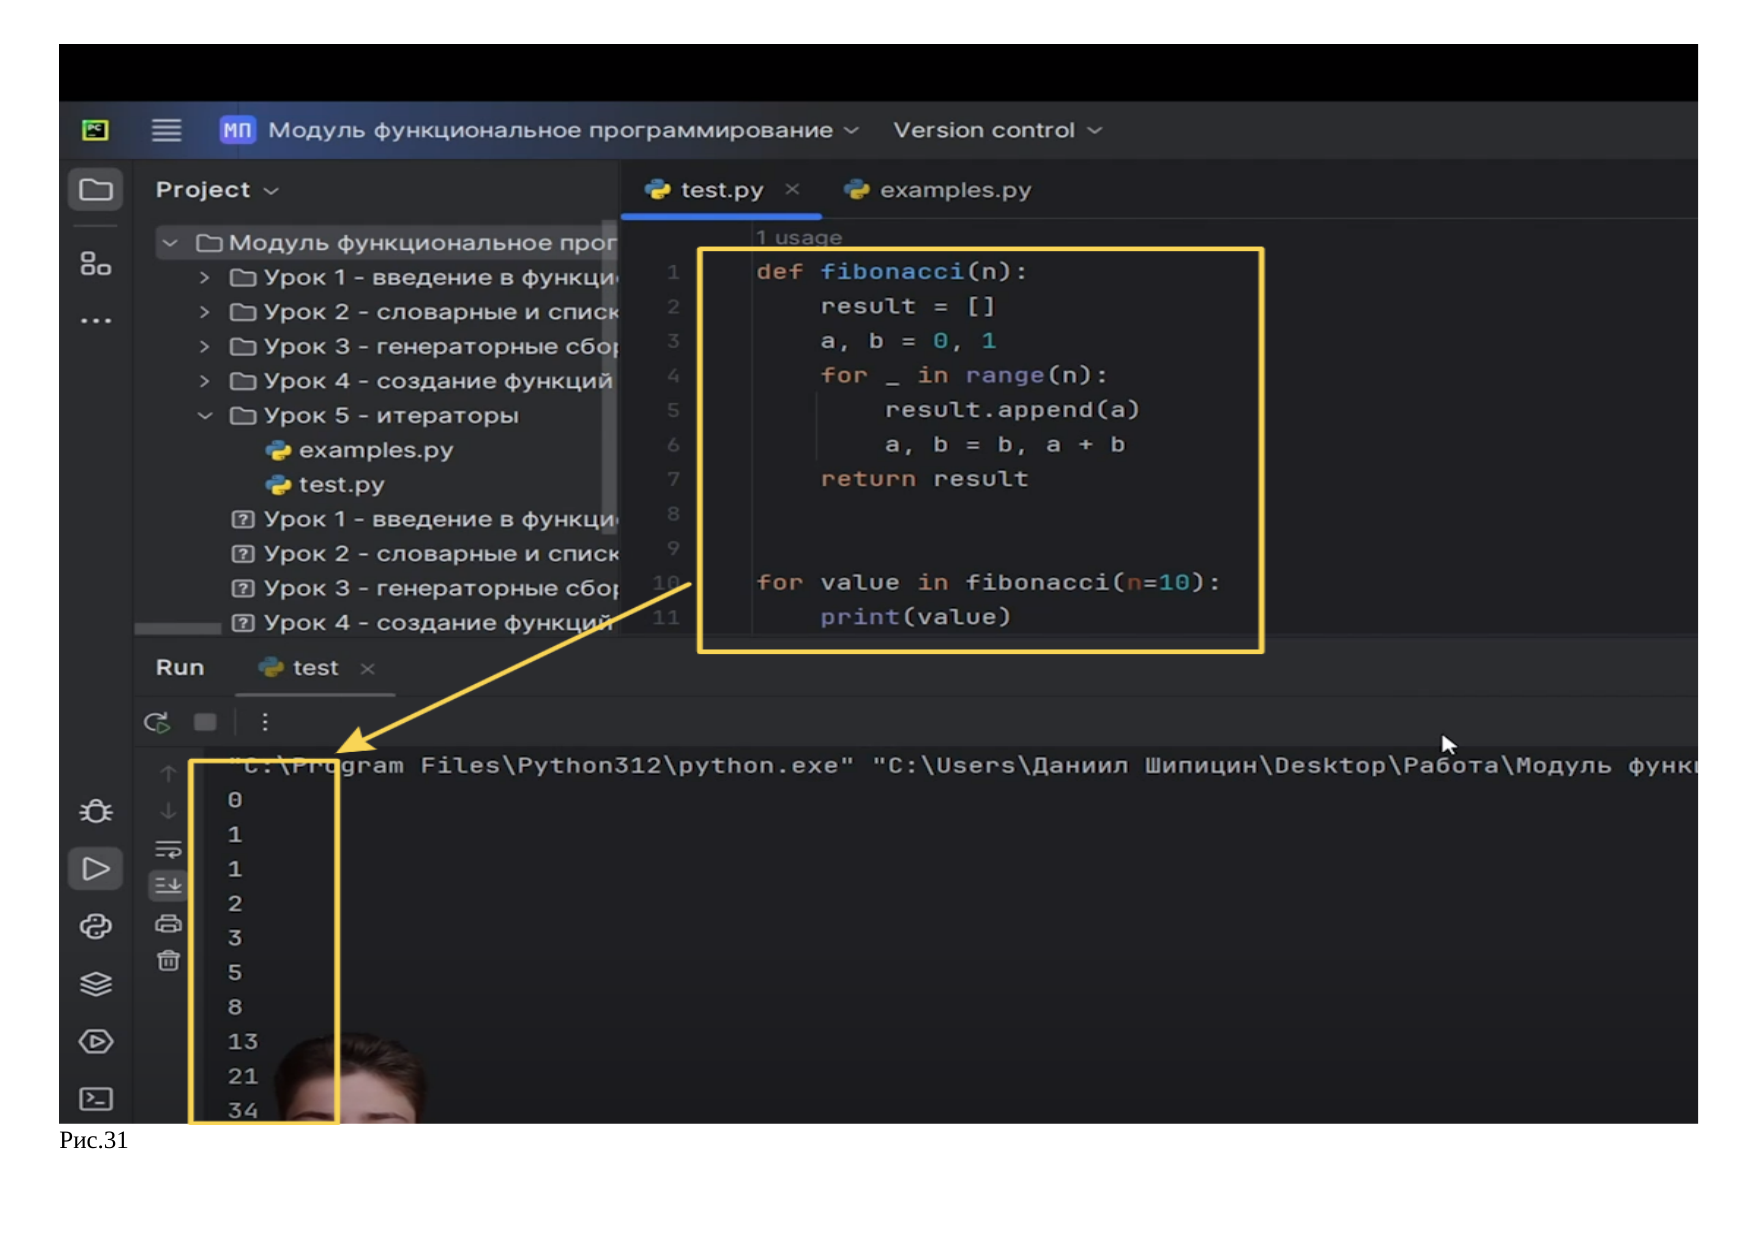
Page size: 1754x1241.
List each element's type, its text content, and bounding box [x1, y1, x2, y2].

picture [59, 44, 1699, 1125]
text Рис.31 [59, 1125, 1698, 1153]
